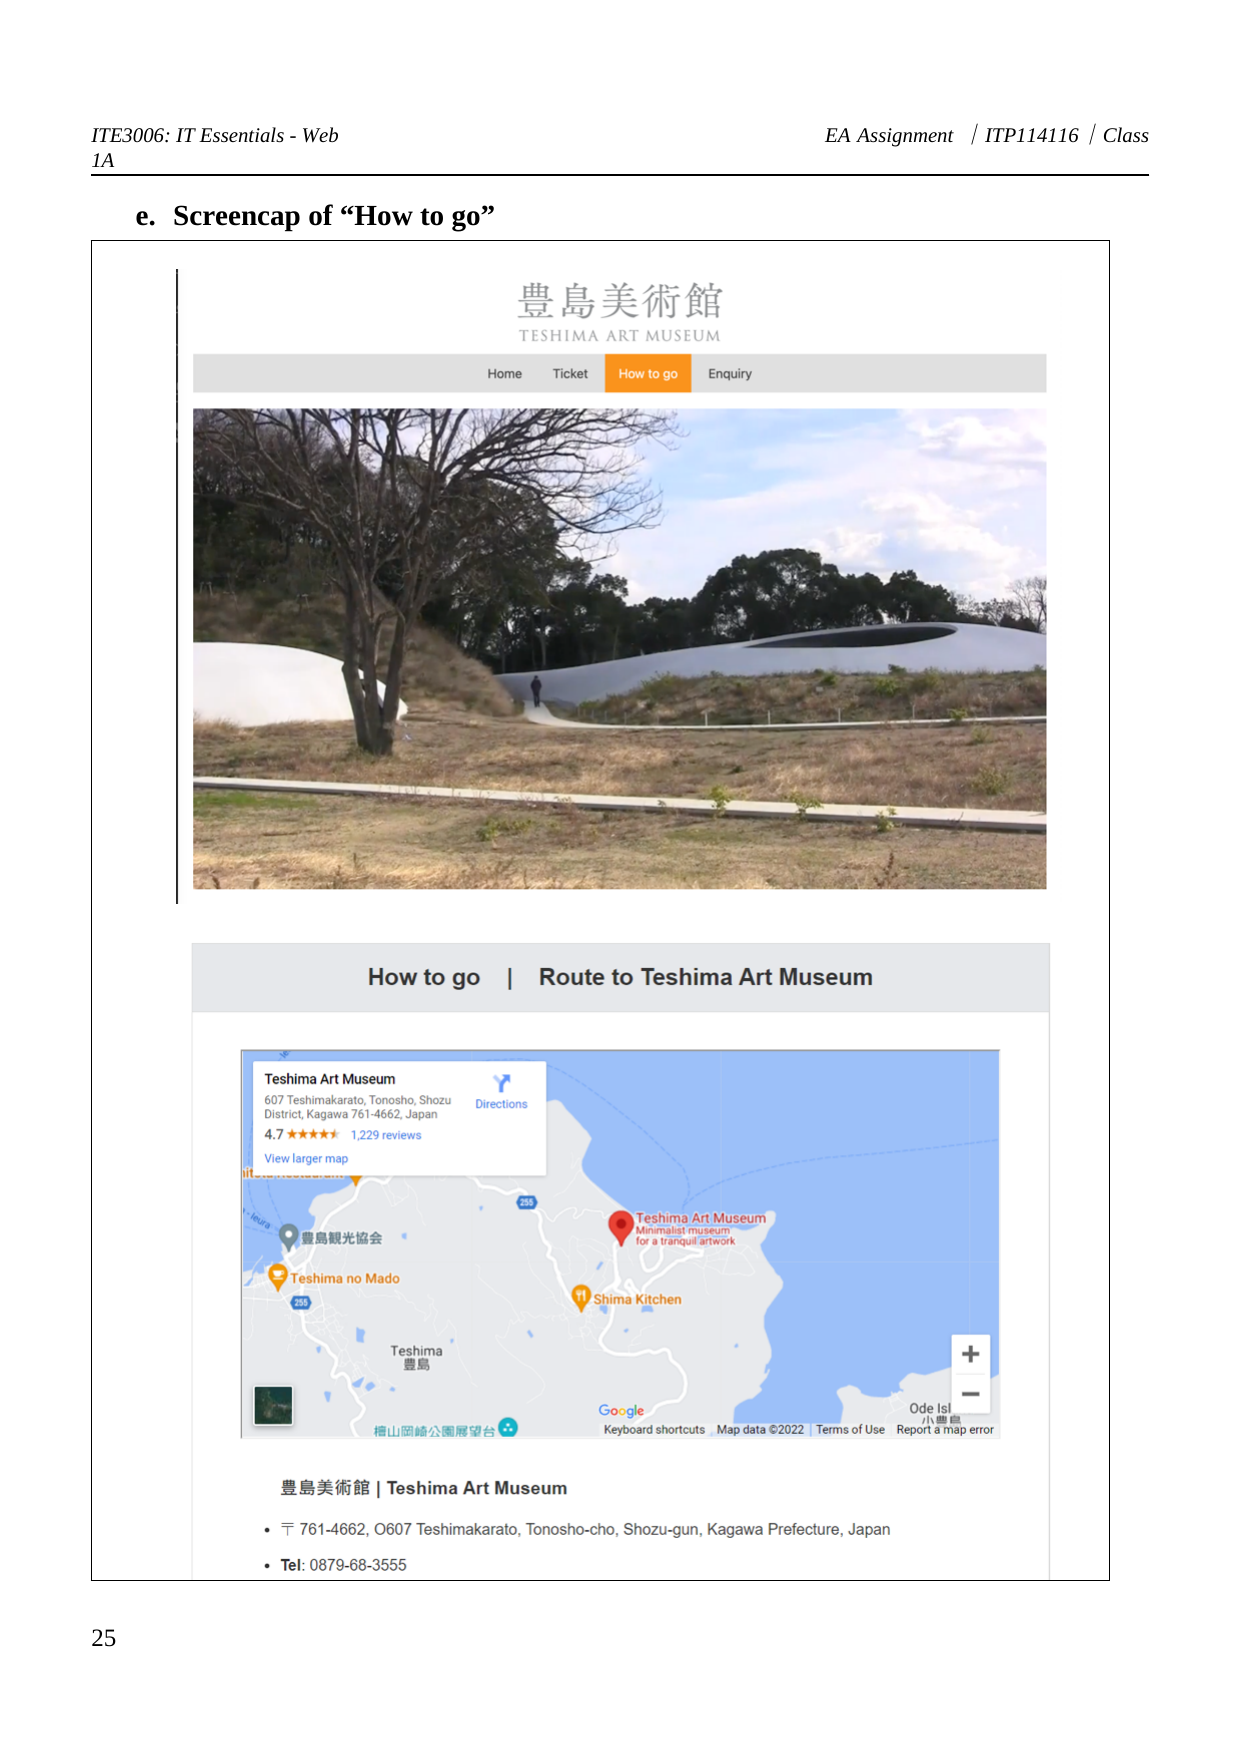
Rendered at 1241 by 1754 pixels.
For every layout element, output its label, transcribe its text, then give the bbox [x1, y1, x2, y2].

subtitle Screencap of “How to go” [135, 198, 1149, 232]
picture [176, 932, 1062, 1580]
table_header [92, 241, 1109, 1580]
picture [176, 269, 1062, 904]
